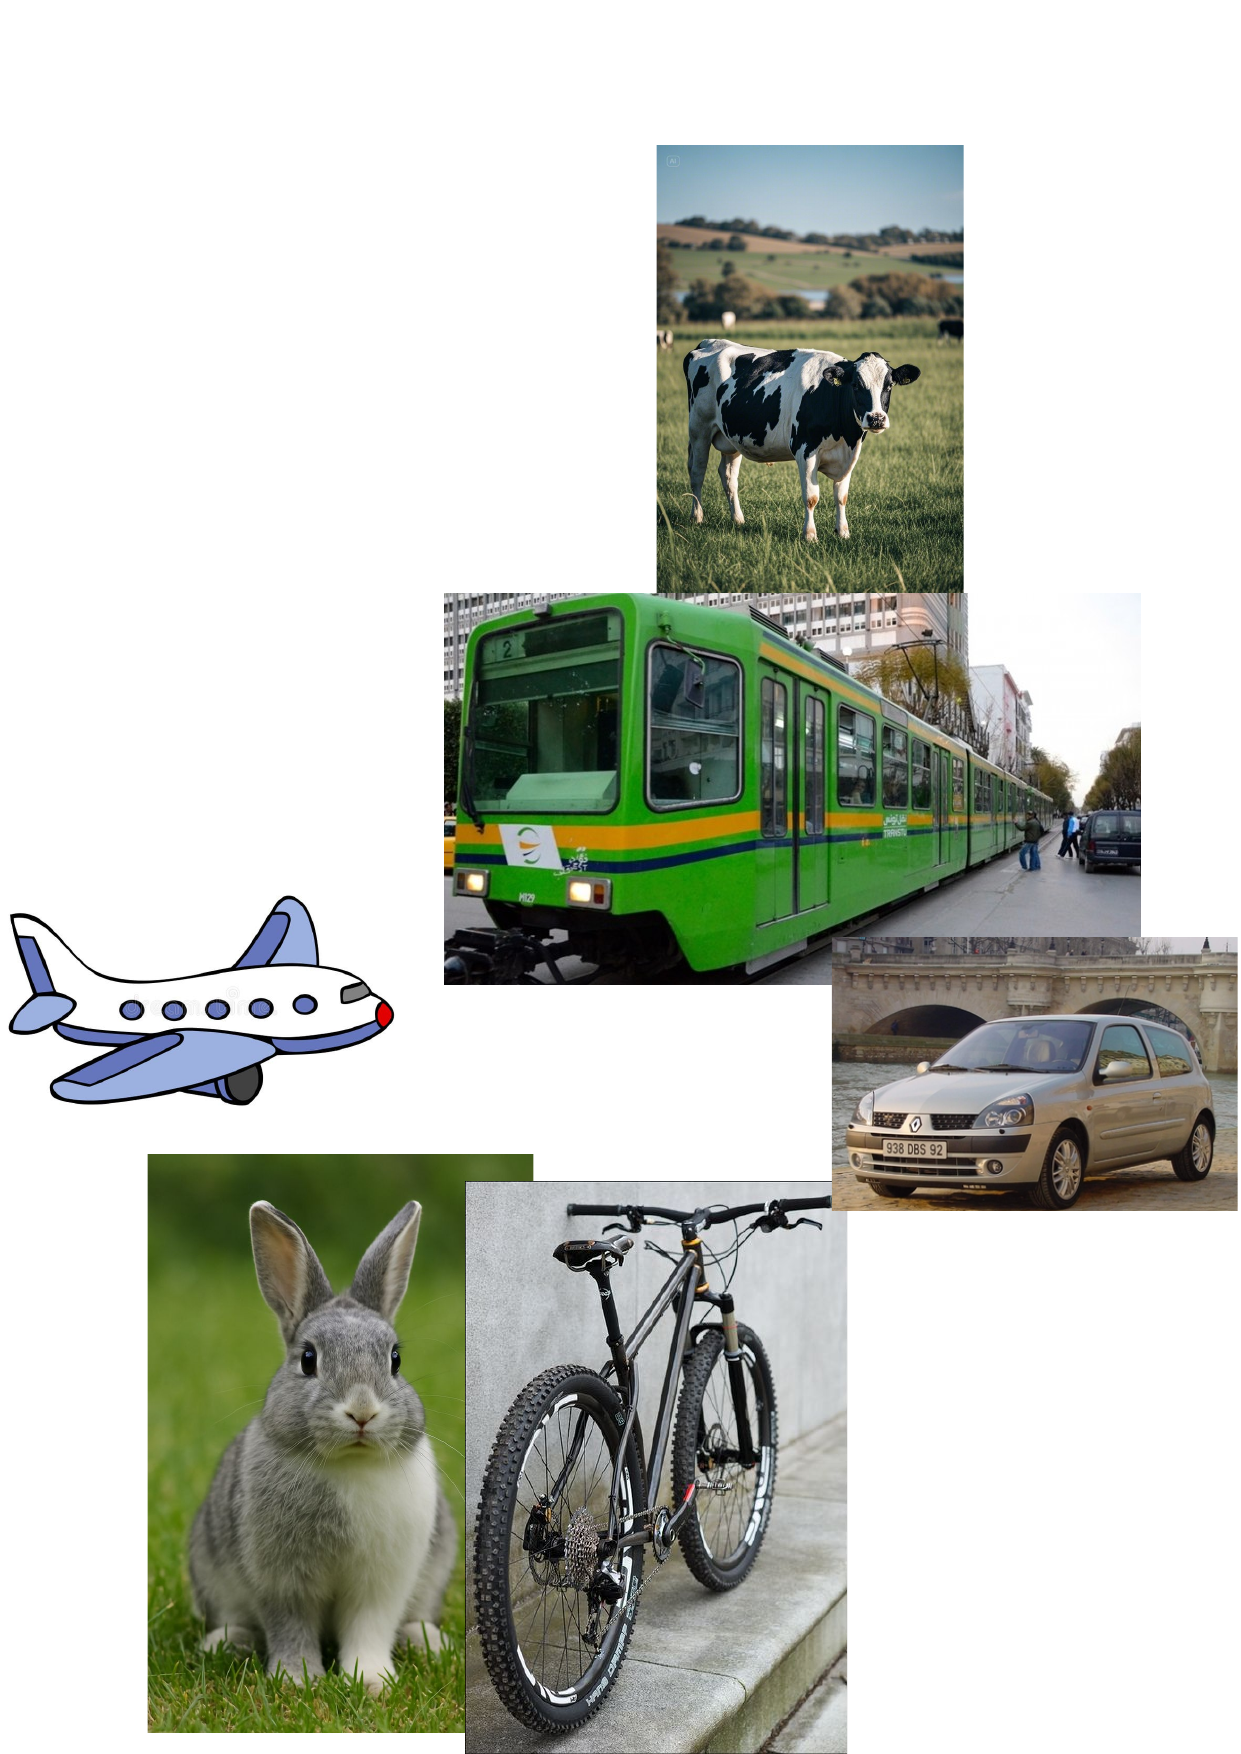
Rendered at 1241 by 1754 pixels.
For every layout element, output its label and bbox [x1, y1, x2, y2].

picture [147, 145, 1238, 1754]
picture [0, 887, 396, 1110]
